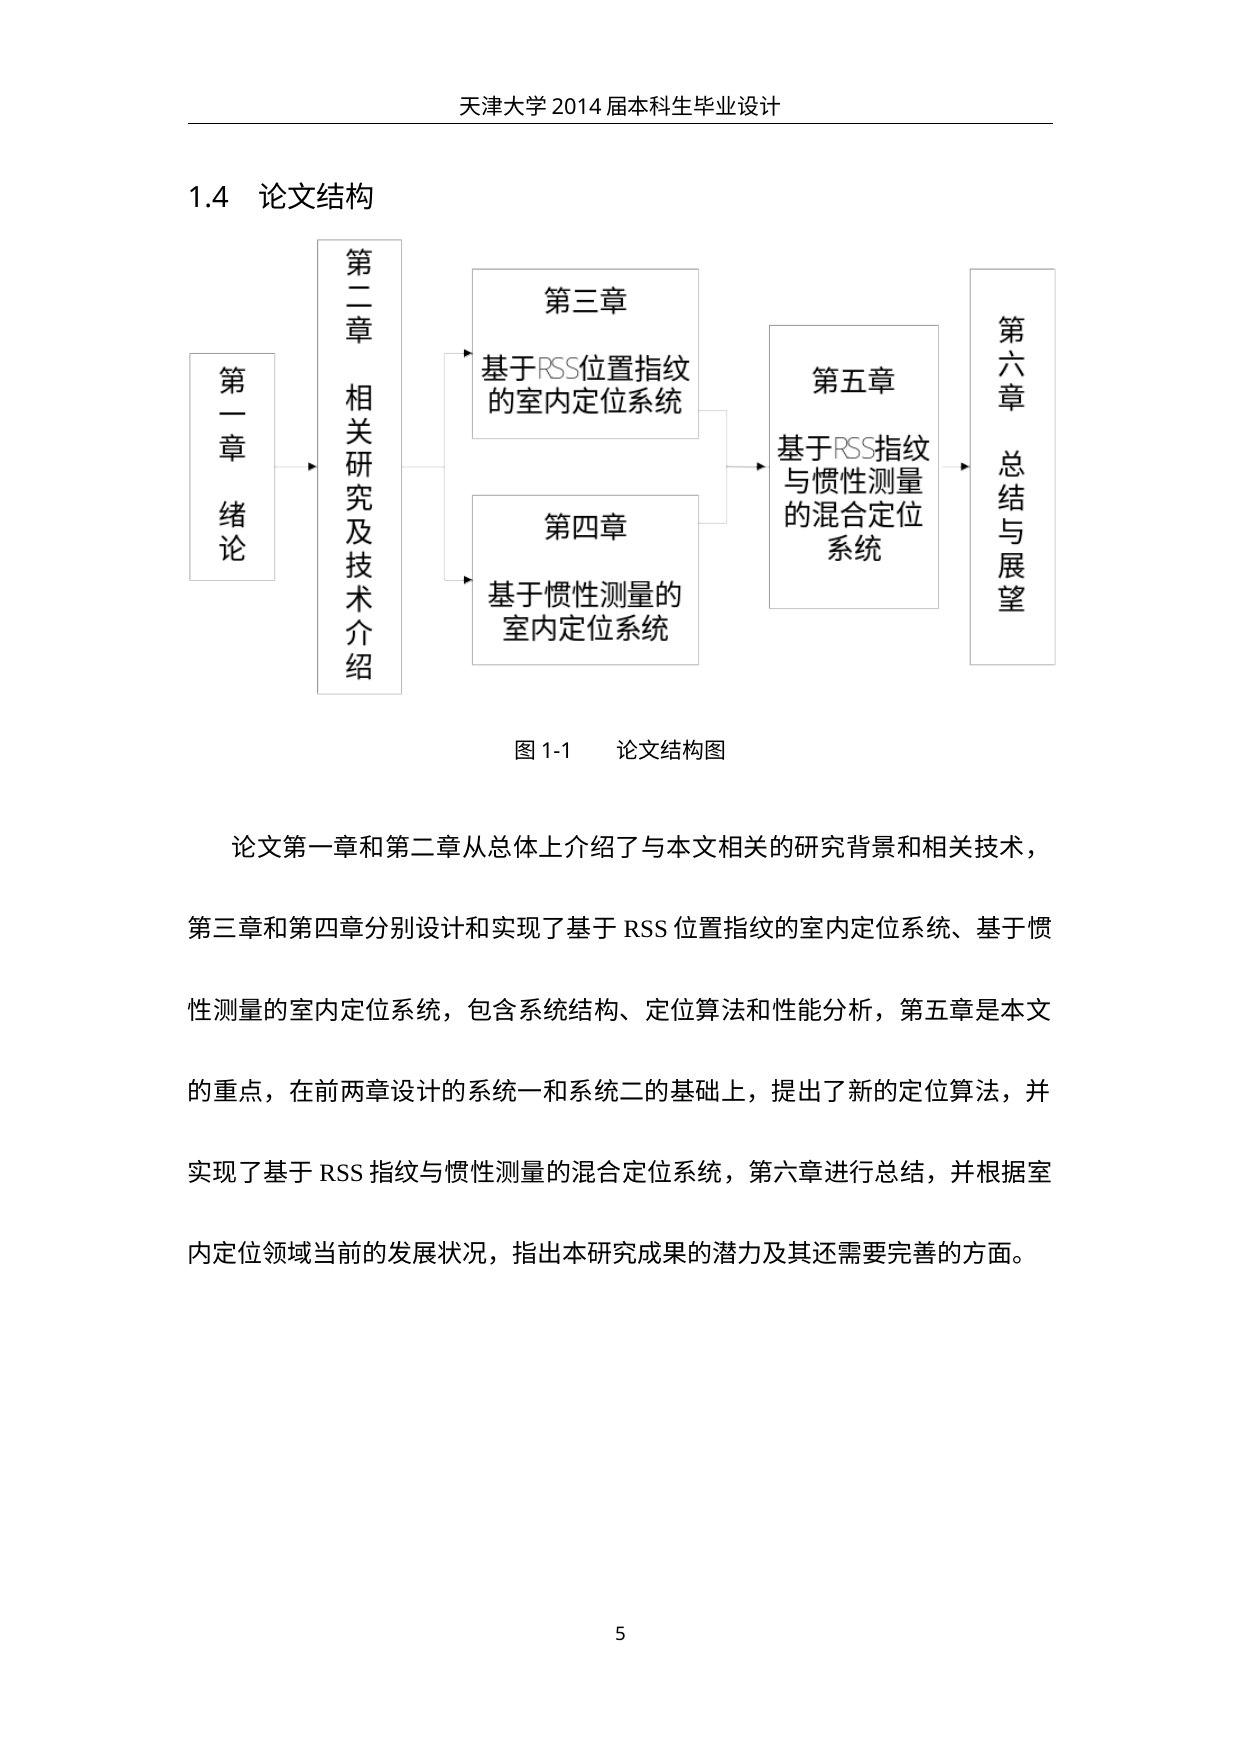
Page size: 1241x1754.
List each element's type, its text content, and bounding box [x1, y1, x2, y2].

text 图1-1 论文结构图 [187, 237, 1053, 766]
text 论文第一章和第二章从总体上介绍了与本文相关的研究背景和相关技术，第三章和第四章分别设计和实现了基于RSS位置指纹的室内定位系统、基于惯性测量的室内定位系统，包含系统结构、定位算法和性能分析，第五章是本文的重点，在前两章设计的系统一和系统二的基础上，提出了新的定位算法，并实现了基于RSS指纹与惯性测量的混合定位系统，第六章进行总结，并根据室内定位领域当前的发展状况，指出本研究成果的潜力及其还需要完善的方面。 [187, 813, 1053, 1284]
text 1.4 论文结构 [187, 162, 1053, 227]
